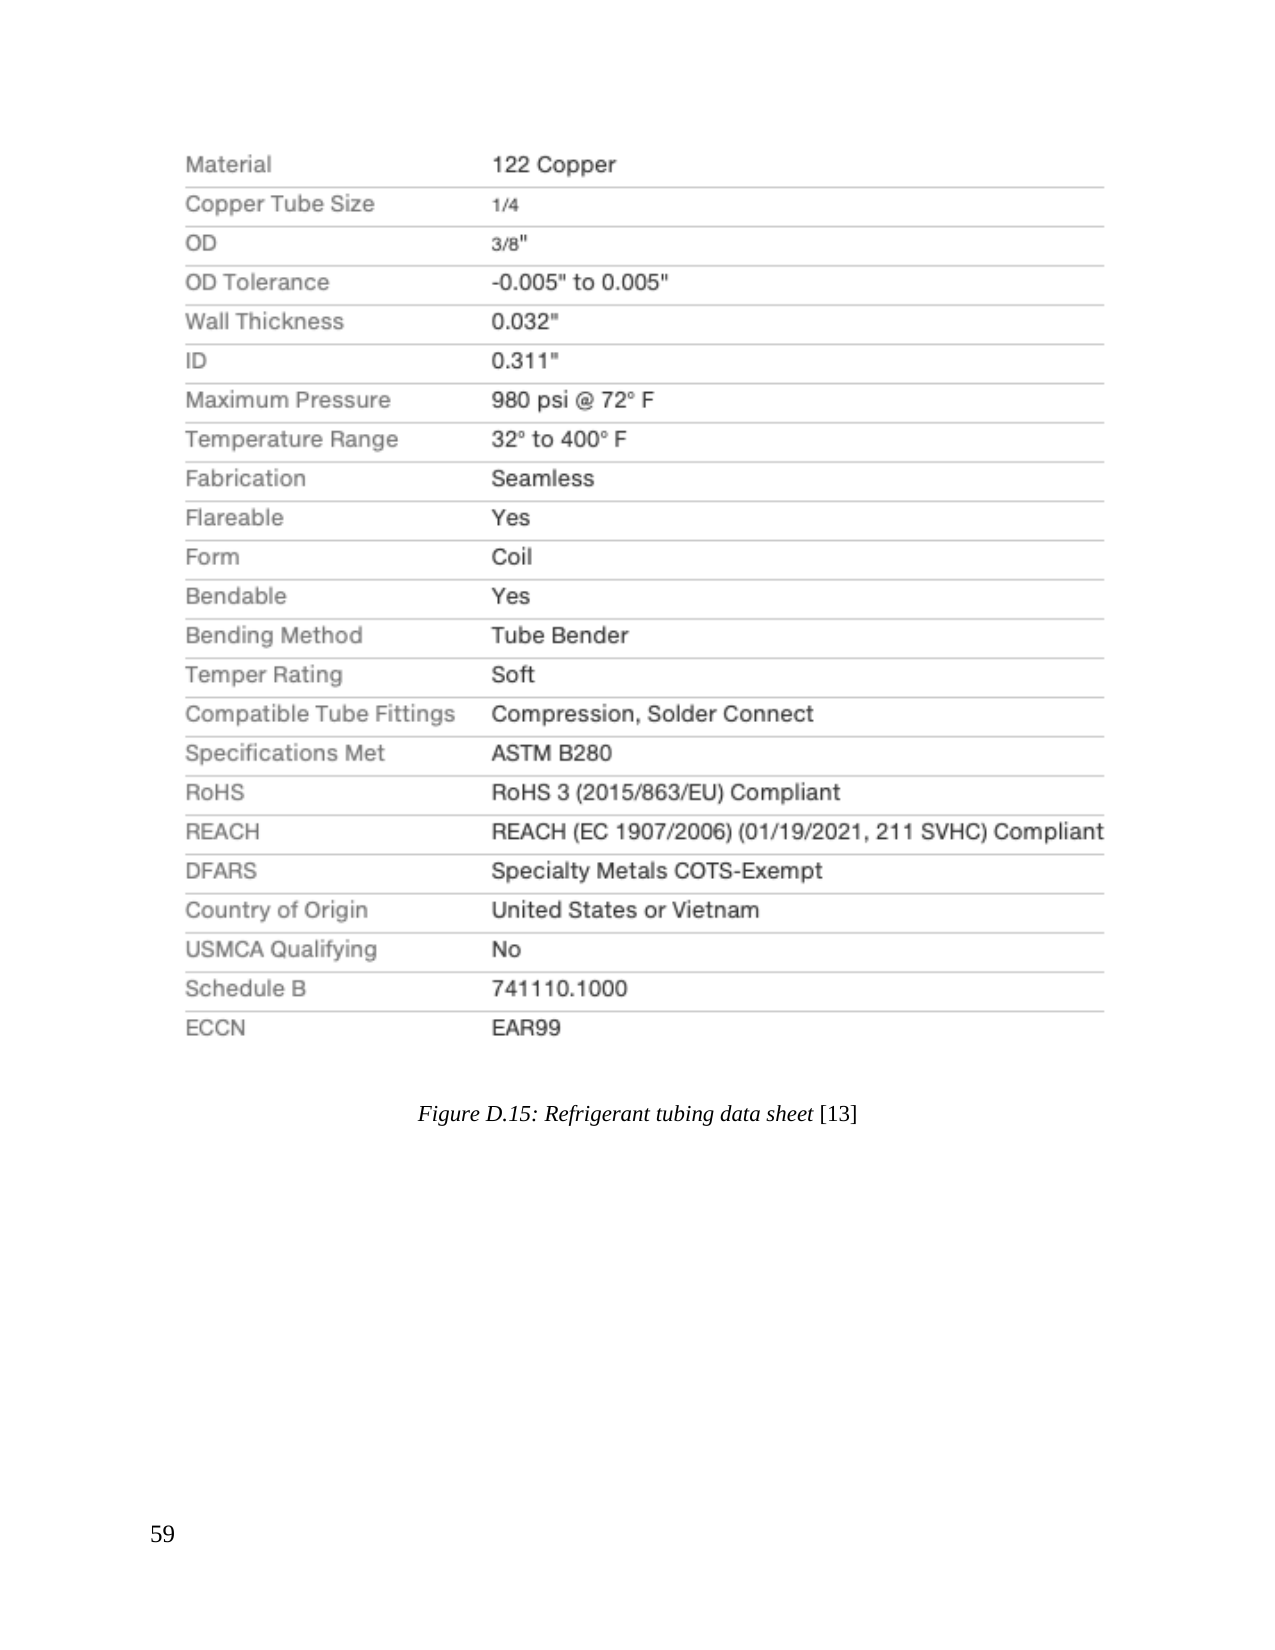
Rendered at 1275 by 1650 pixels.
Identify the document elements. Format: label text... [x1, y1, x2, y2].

text Figure D.15: Refrigerant tubing data sheet [150, 1100, 1125, 1127]
picture [150, 150, 1125, 1043]
